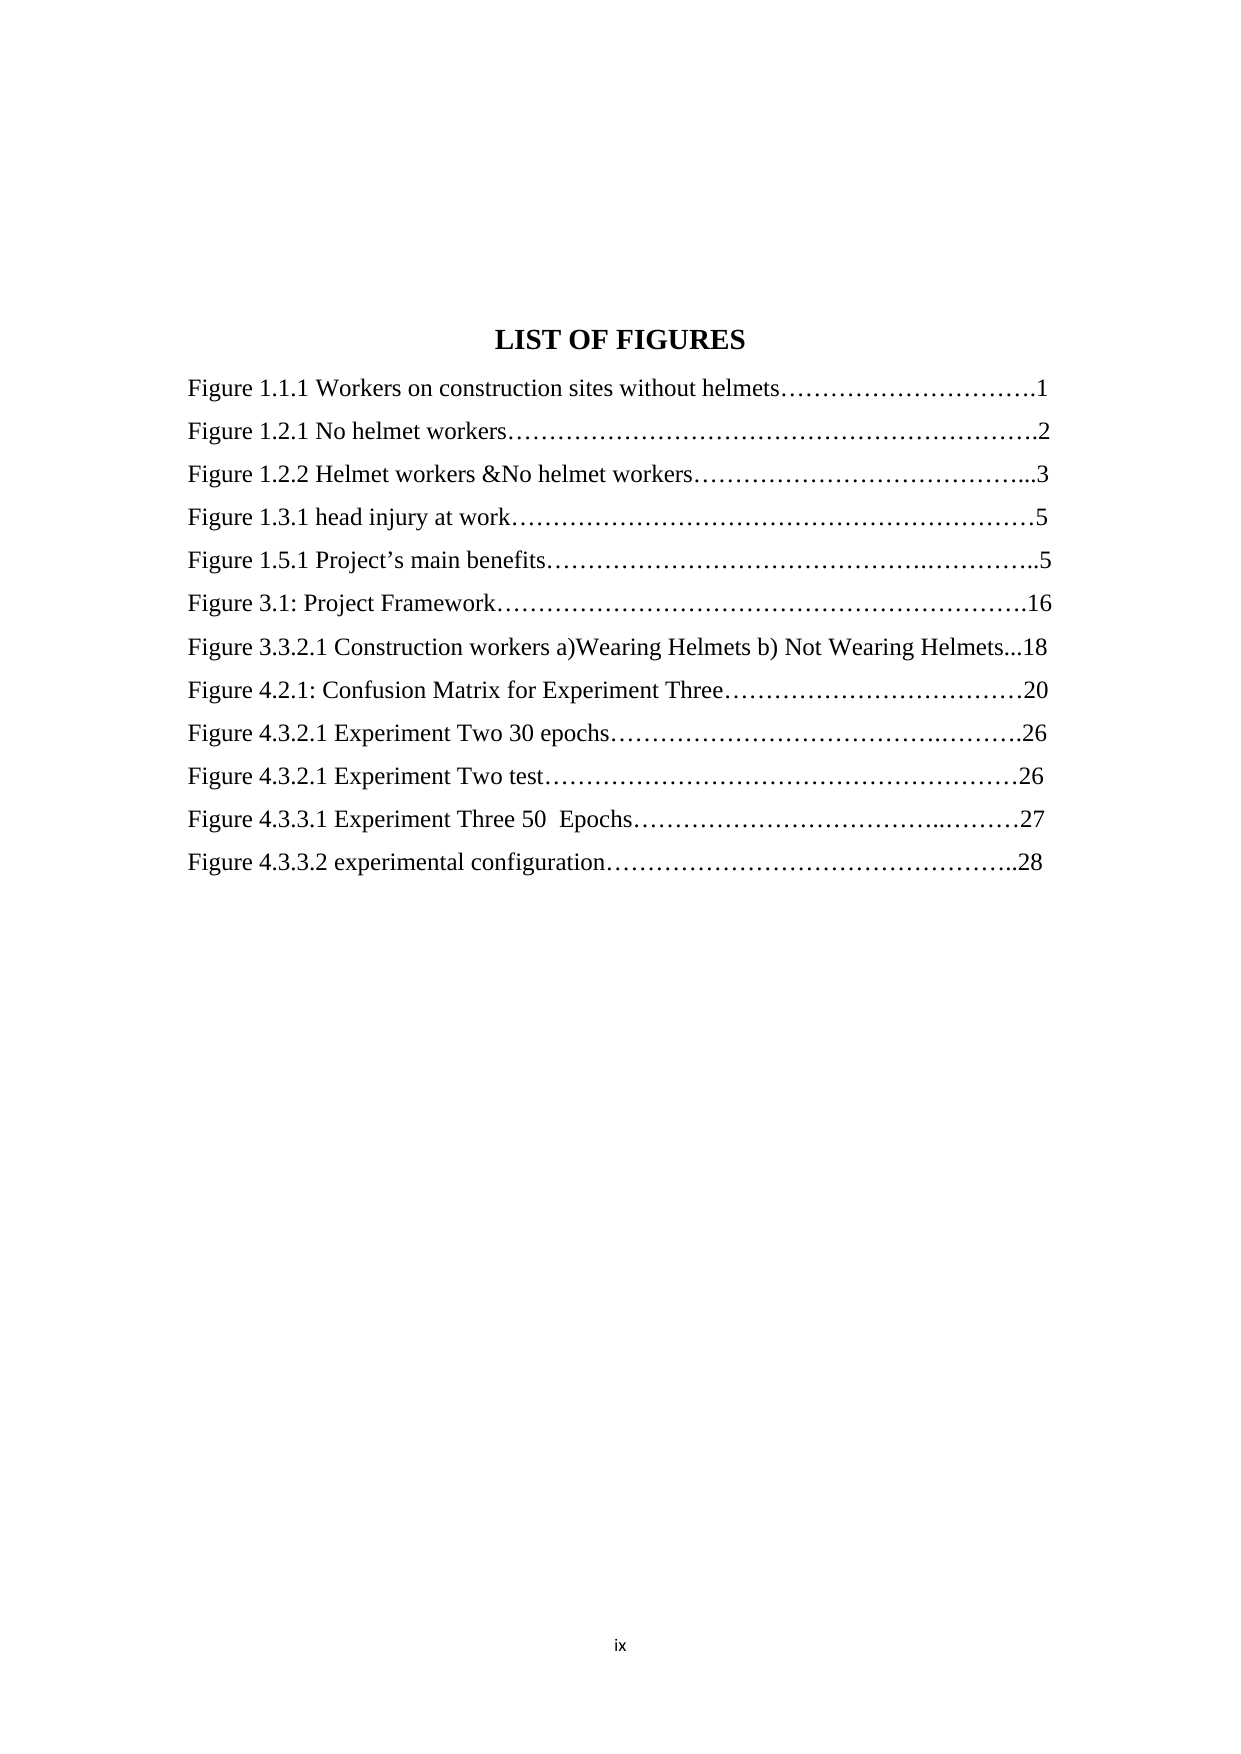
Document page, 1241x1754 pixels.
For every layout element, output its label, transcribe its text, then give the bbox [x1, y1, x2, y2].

text Figure 1.5.1 Project’s main benefits……………………………………….…………..5 [187, 545, 1053, 574]
text Figure 1.3.1 head injury at work………………………………………………………5 [187, 502, 1053, 531]
text LIST OF FIGURES [187, 322, 1053, 356]
text Figure 4.3.3.2 experimental configuration…………………………………………..28 [187, 847, 1053, 876]
text Figure 4.3.3.1 Experiment Three 50 Epochs………………………………..………27 [187, 804, 1053, 833]
text Figure 4.3.2.1 Experiment Two 30 epochs………………………………….……….26 [187, 718, 1053, 747]
text Figure 1.1.1 Workers on construction sites without helmets………………………….1 [187, 373, 1053, 402]
text Figure 4.3.2.1 Experiment Two test…………………………………………………26 [187, 761, 1053, 790]
text Figure 1.2.1 No helmet workers……………………………………………………….2 [187, 416, 1053, 445]
text Figure 4.2.1: Confusion Matrix for Experiment Three………………………………20 [187, 675, 1053, 703]
text Figure 1.2.2 Helmet workers &No helmet workers…………………………………...3 [187, 459, 1053, 488]
text Figure 3.1: Project Framework……………………………………………………….16 [187, 588, 1053, 617]
text Figure 3.3.2.1 Construction workers a)Wearing Helmets b) Not Wearing Helmets...18 [187, 632, 1053, 660]
